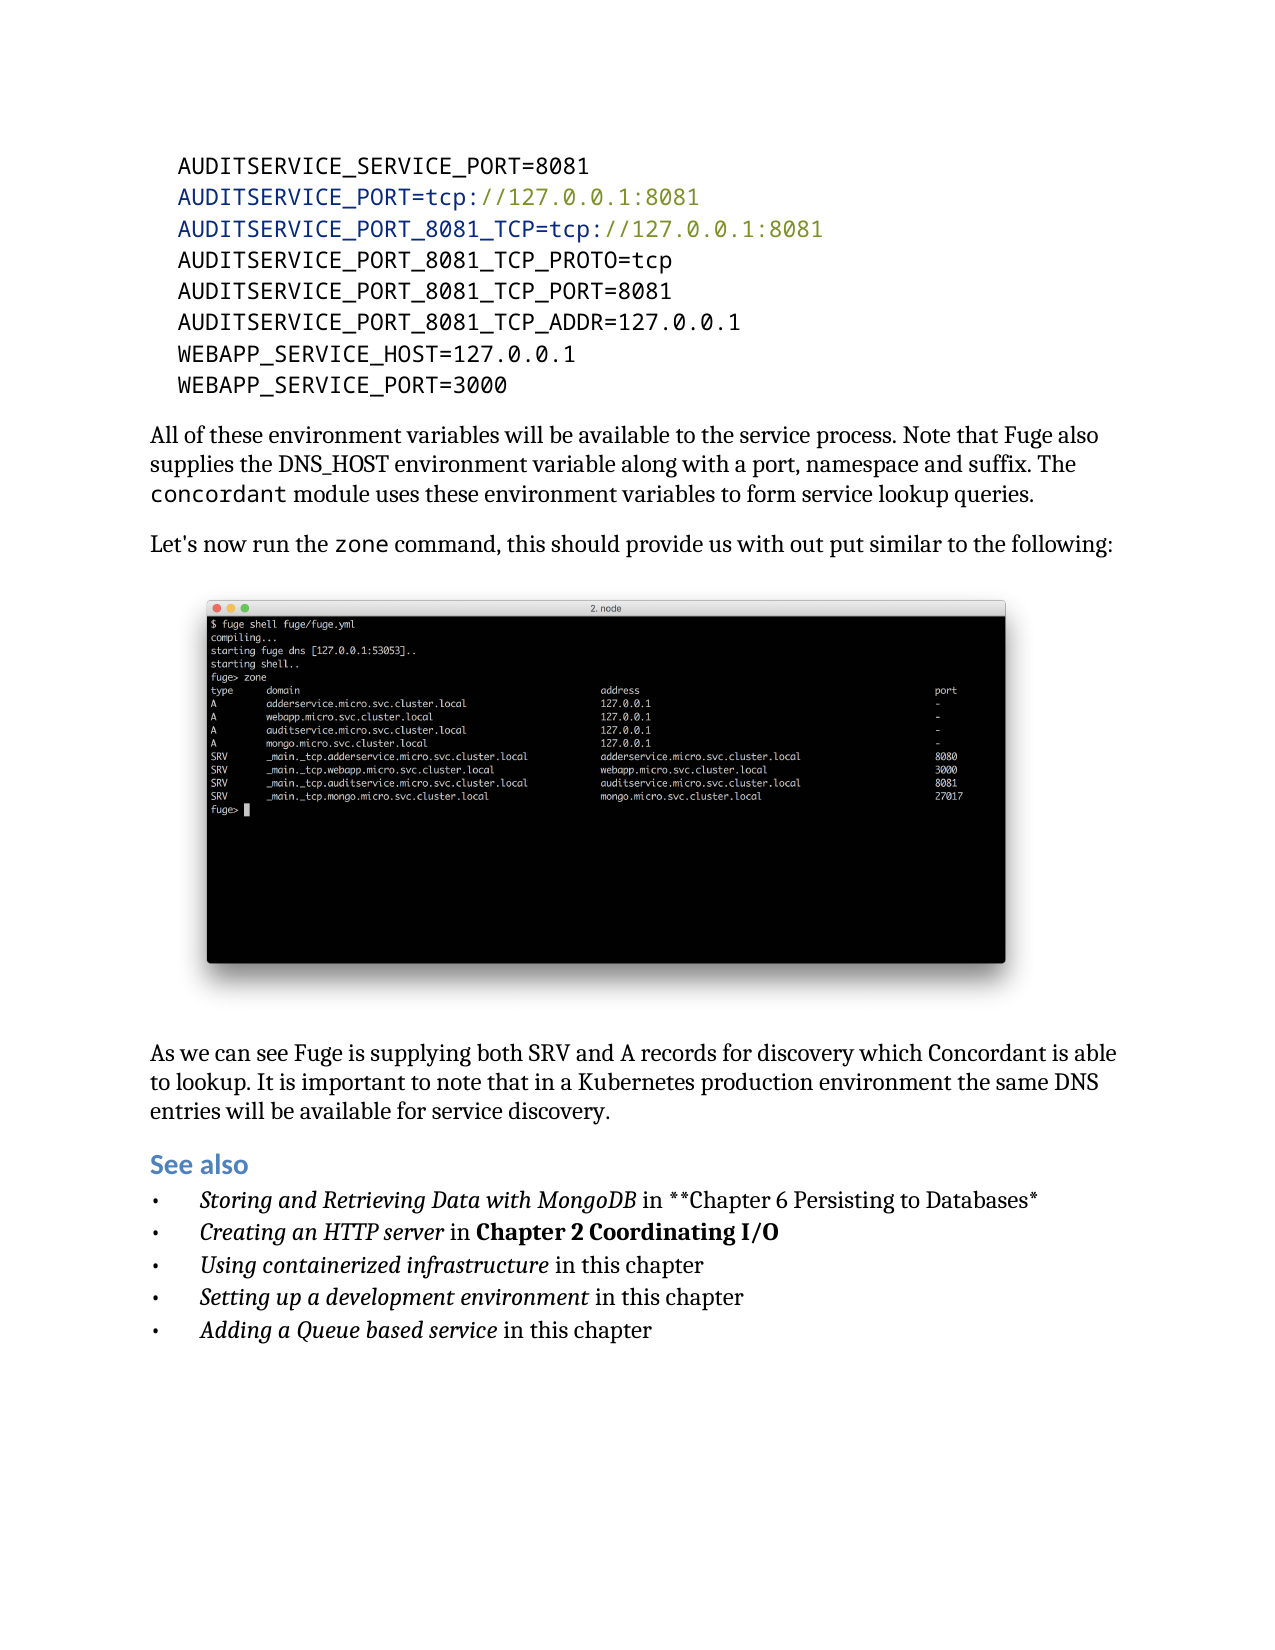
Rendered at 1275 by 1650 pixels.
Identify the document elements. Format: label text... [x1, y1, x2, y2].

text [150, 150, 1125, 400]
list Adding a Queue based service in this chapter [150, 1316, 1125, 1344]
list Storing and Retrieving Data with MongoDB in **Chapter 6 Persisting to Databases* [150, 1186, 1125, 1214]
list Creating an HTTP server in Chapter 2 Coordinating I/O [150, 1218, 1125, 1247]
text As we can see Fuge is supplying both SRV and A records for discovery which Concordant is able to lookup. It is important to note that in a Kubernetes production environment the same DNS entries will be available for service discovery. [150, 1039, 1125, 1126]
picture [168, 578, 1044, 1019]
list Using containerized infrastructure in this chapter [150, 1251, 1125, 1279]
subtitle See also [150, 1146, 1125, 1182]
text Let's now run the zone command, this should provide us with out put similar to the following: [150, 528, 1125, 559]
text All of these environment variables will be available to the service process. Note that Fuge also supplies the DNS_HOST environment variable along with a port, namespace and suffix. The concordant module uses these environment variables to form service lookup queries. [150, 421, 1125, 509]
list Setting up a development environment in this chapter [150, 1283, 1125, 1312]
